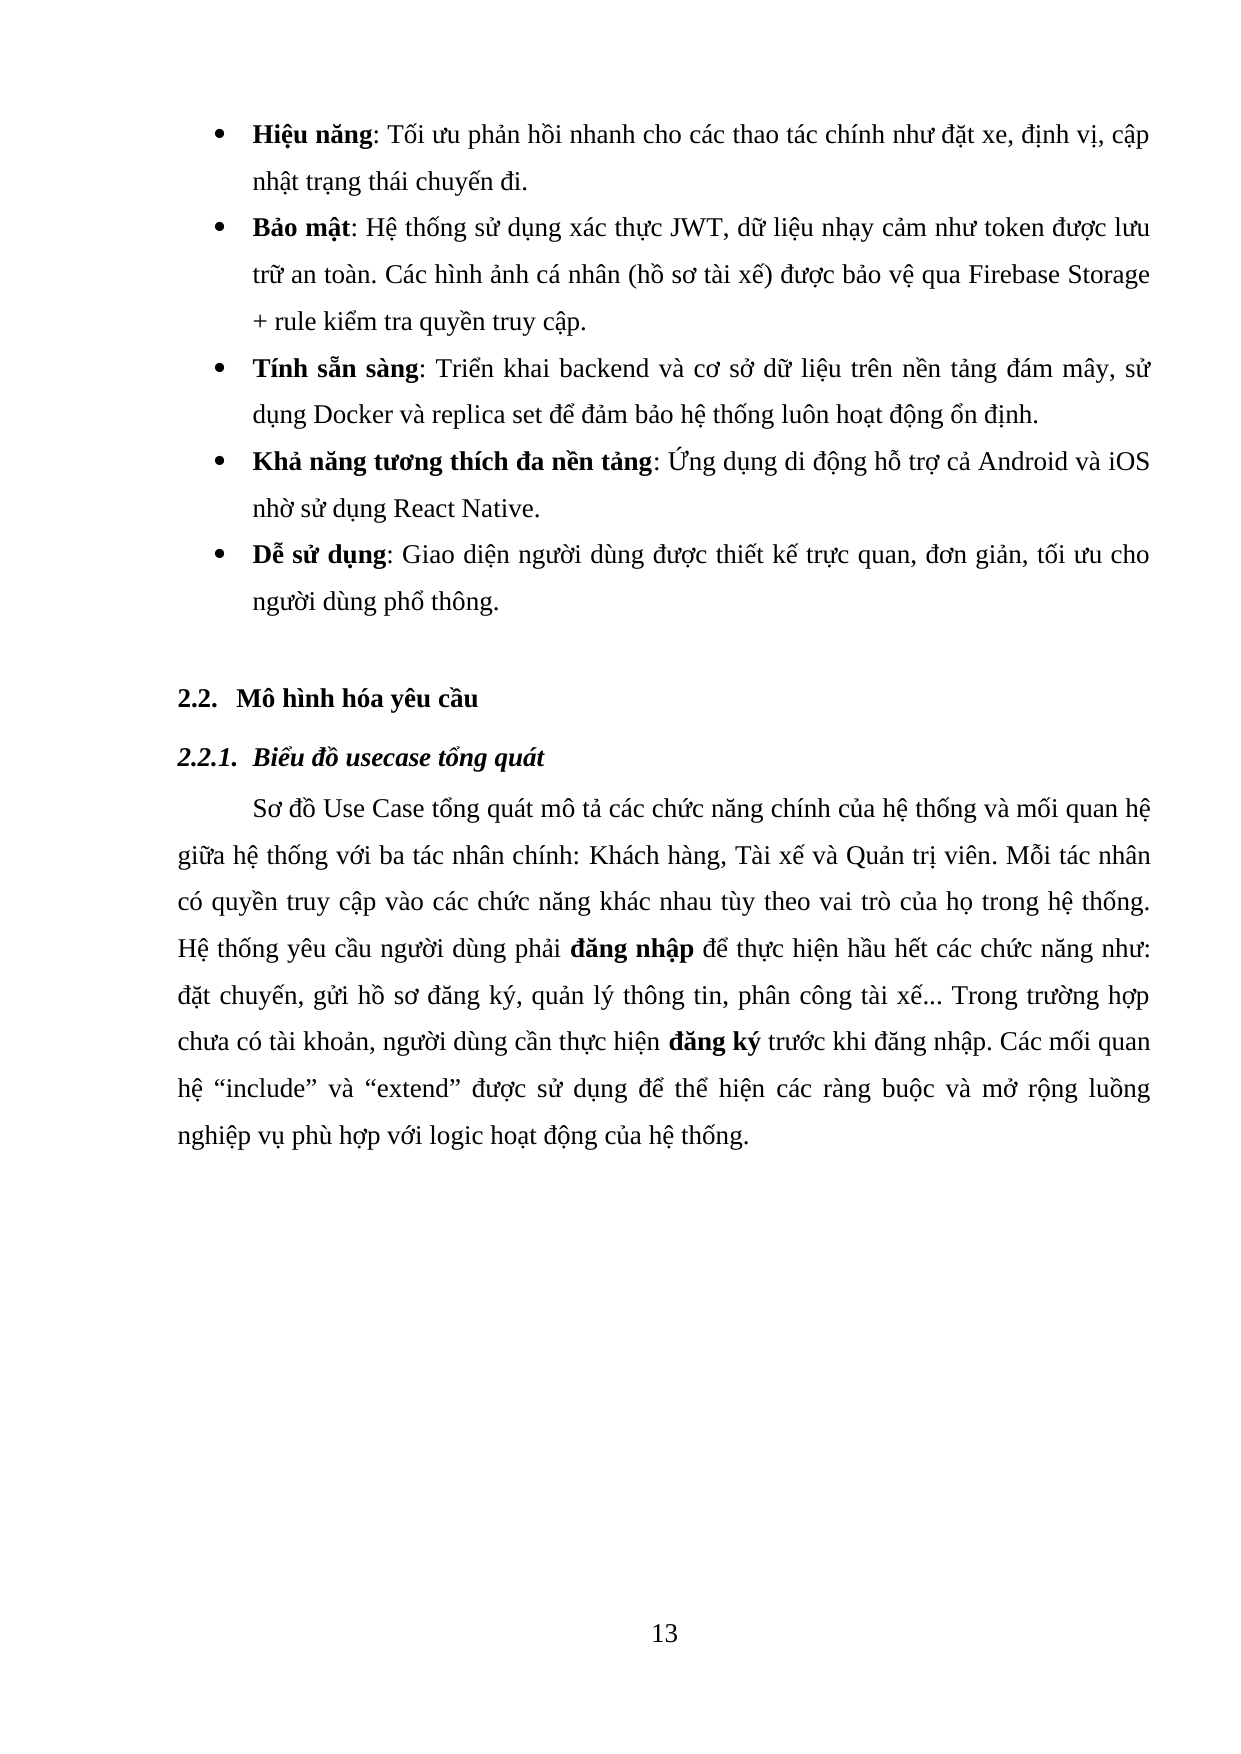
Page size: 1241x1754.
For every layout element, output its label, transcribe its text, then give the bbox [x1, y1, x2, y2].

list Tính sẵn sàng: Triển khai backend và cơ sở dữ liệu trên nền tảng đám mây, sử dụng Docker và replica set để đảm bảo hệ thống luôn hoạt động ổn định. [215, 352, 1152, 429]
list Hiệu năng: Tối ưu phản hồi nhanh cho các thao tác chính như đặt xe, định vị, cập nhật trạng thái chuyến đi. [215, 118, 1152, 196]
list Dễ sử dụng: Giao diện người dùng được thiết kế trực quan, đơn giản, tối ưu cho người dùng phổ thông. [215, 538, 1152, 616]
list Khả năng tương thích đa nền tảng: Ứng dụng di động hỗ trợ cả Android và iOS nhờ sử dụng React Native. [215, 445, 1152, 523]
list Bảo mật: Hệ thống sử dụng xác thực JWT, dữ liệu nhạy cảm như token được lưu trữ an toàn. Các hình ảnh cá nhân (hồ sơ tài xế) được bảo vệ qua Firebase Storage + rule kiểm tra quyền truy cập. [215, 212, 1152, 336]
text Sơ đồ Use Case tổng quát mô tả các chức năng chính của hệ thống và mối quan hệ giữa hệ thống với ba tác nhân chính: Khách hàng, Tài xế và Quản trị viên. Mỗi tác nhân có quyền truy cập vào các chức năng khác nhau tùy theo vai trò của họ trong hệ thống. Hệ thống yêu cầu người dùng phải đăng nhập để thực hiện hầu hết các chức năng như: đặt chuyến, gửi hồ sơ đăng ký, quản lý thông tin, phân công tài xế... Trong trường hợp chưa có tài khoản, người dùng cần thực hiện đăng ký trước khi đăng nhập. Các mối quan hệ “include” và “extend” được sử dụng để thể hiện các ràng buộc và mở rộng luồng nghiệp vụ phù hợp với logic hoạt động của hệ thống. [177, 792, 1152, 1150]
subtitle Biểu đồ usecase tổng quát [177, 741, 1152, 772]
subtitle Mô hình hóa yêu cầu [177, 682, 1152, 713]
